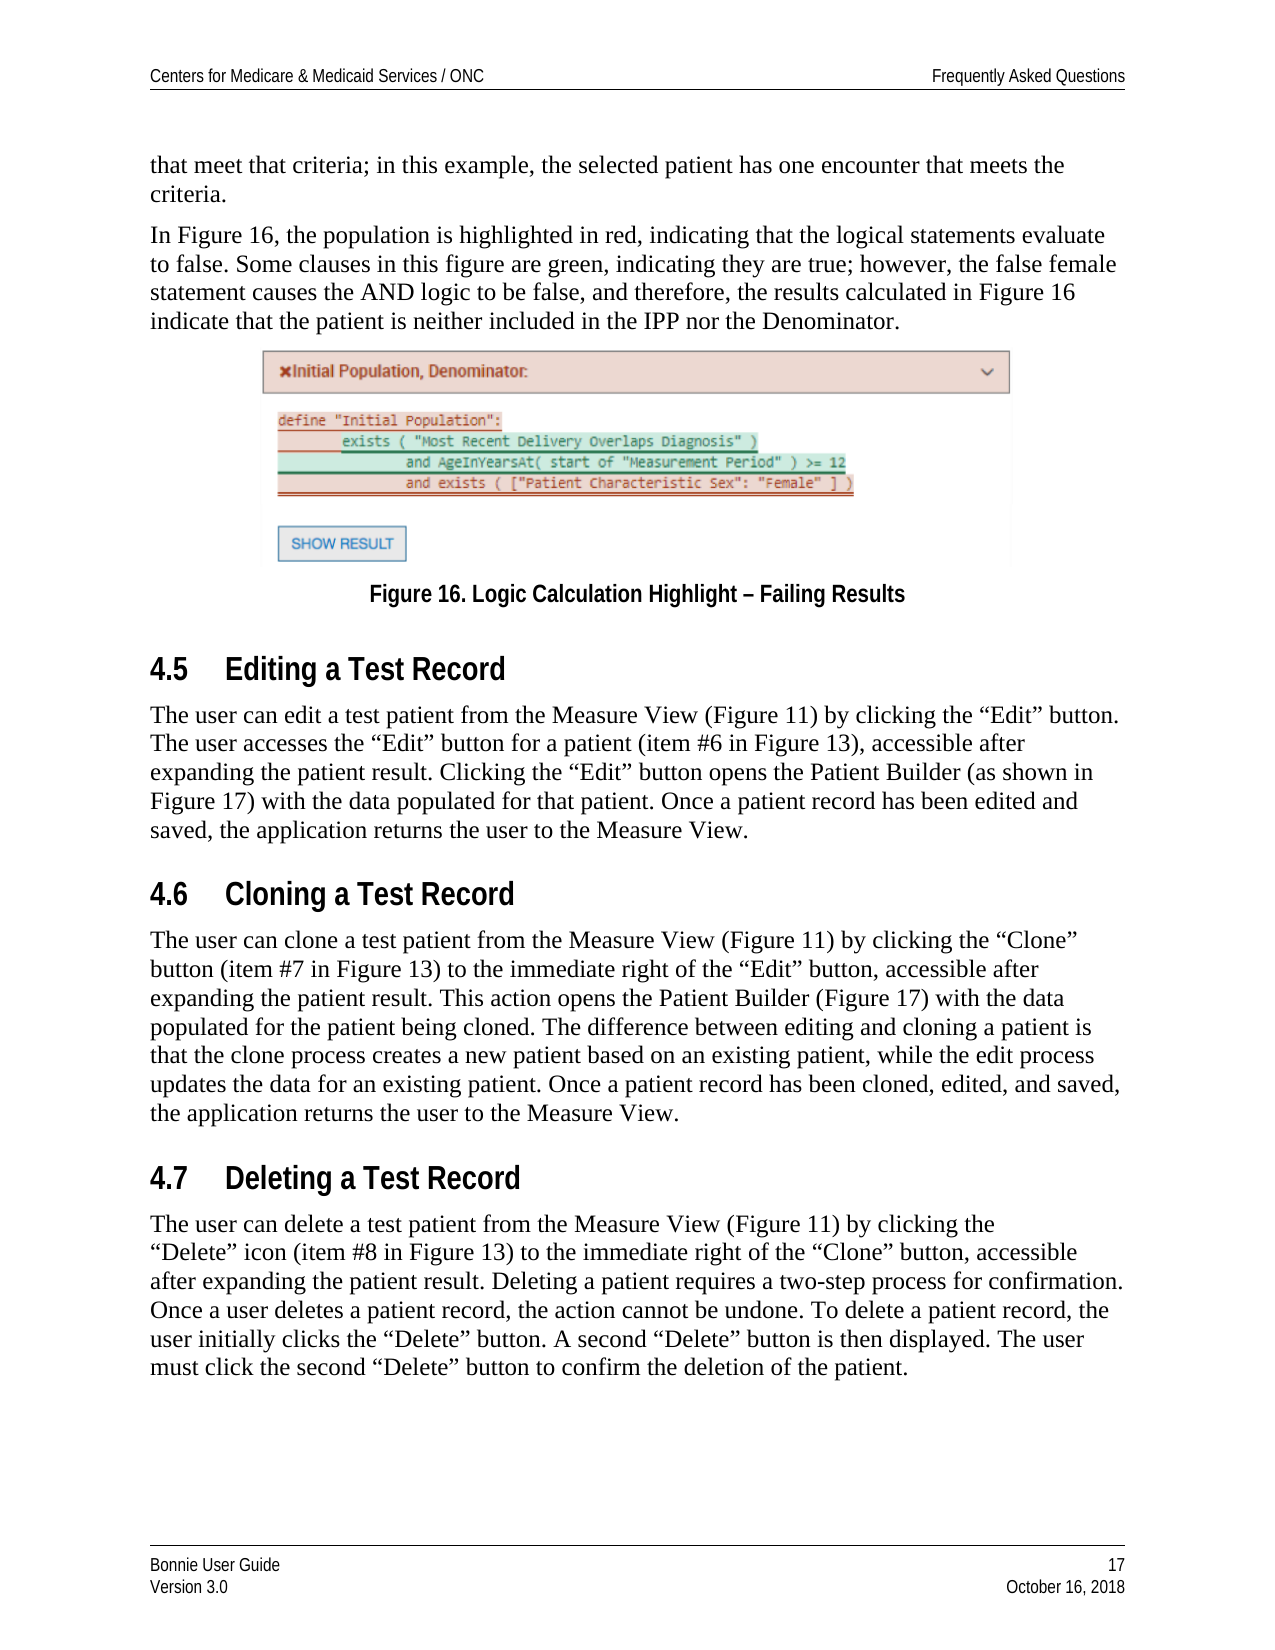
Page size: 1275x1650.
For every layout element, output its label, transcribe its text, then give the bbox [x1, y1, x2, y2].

subtitle Cloning a Test Record [150, 875, 1125, 913]
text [150, 150, 1125, 207]
subtitle Deleting a Test Record [150, 1158, 1125, 1196]
subtitle Editing a Test Record [150, 649, 1125, 687]
text Figure 16. Logic Calculation Highlight – Failing Results [150, 579, 1125, 607]
picture [258, 347, 1017, 567]
